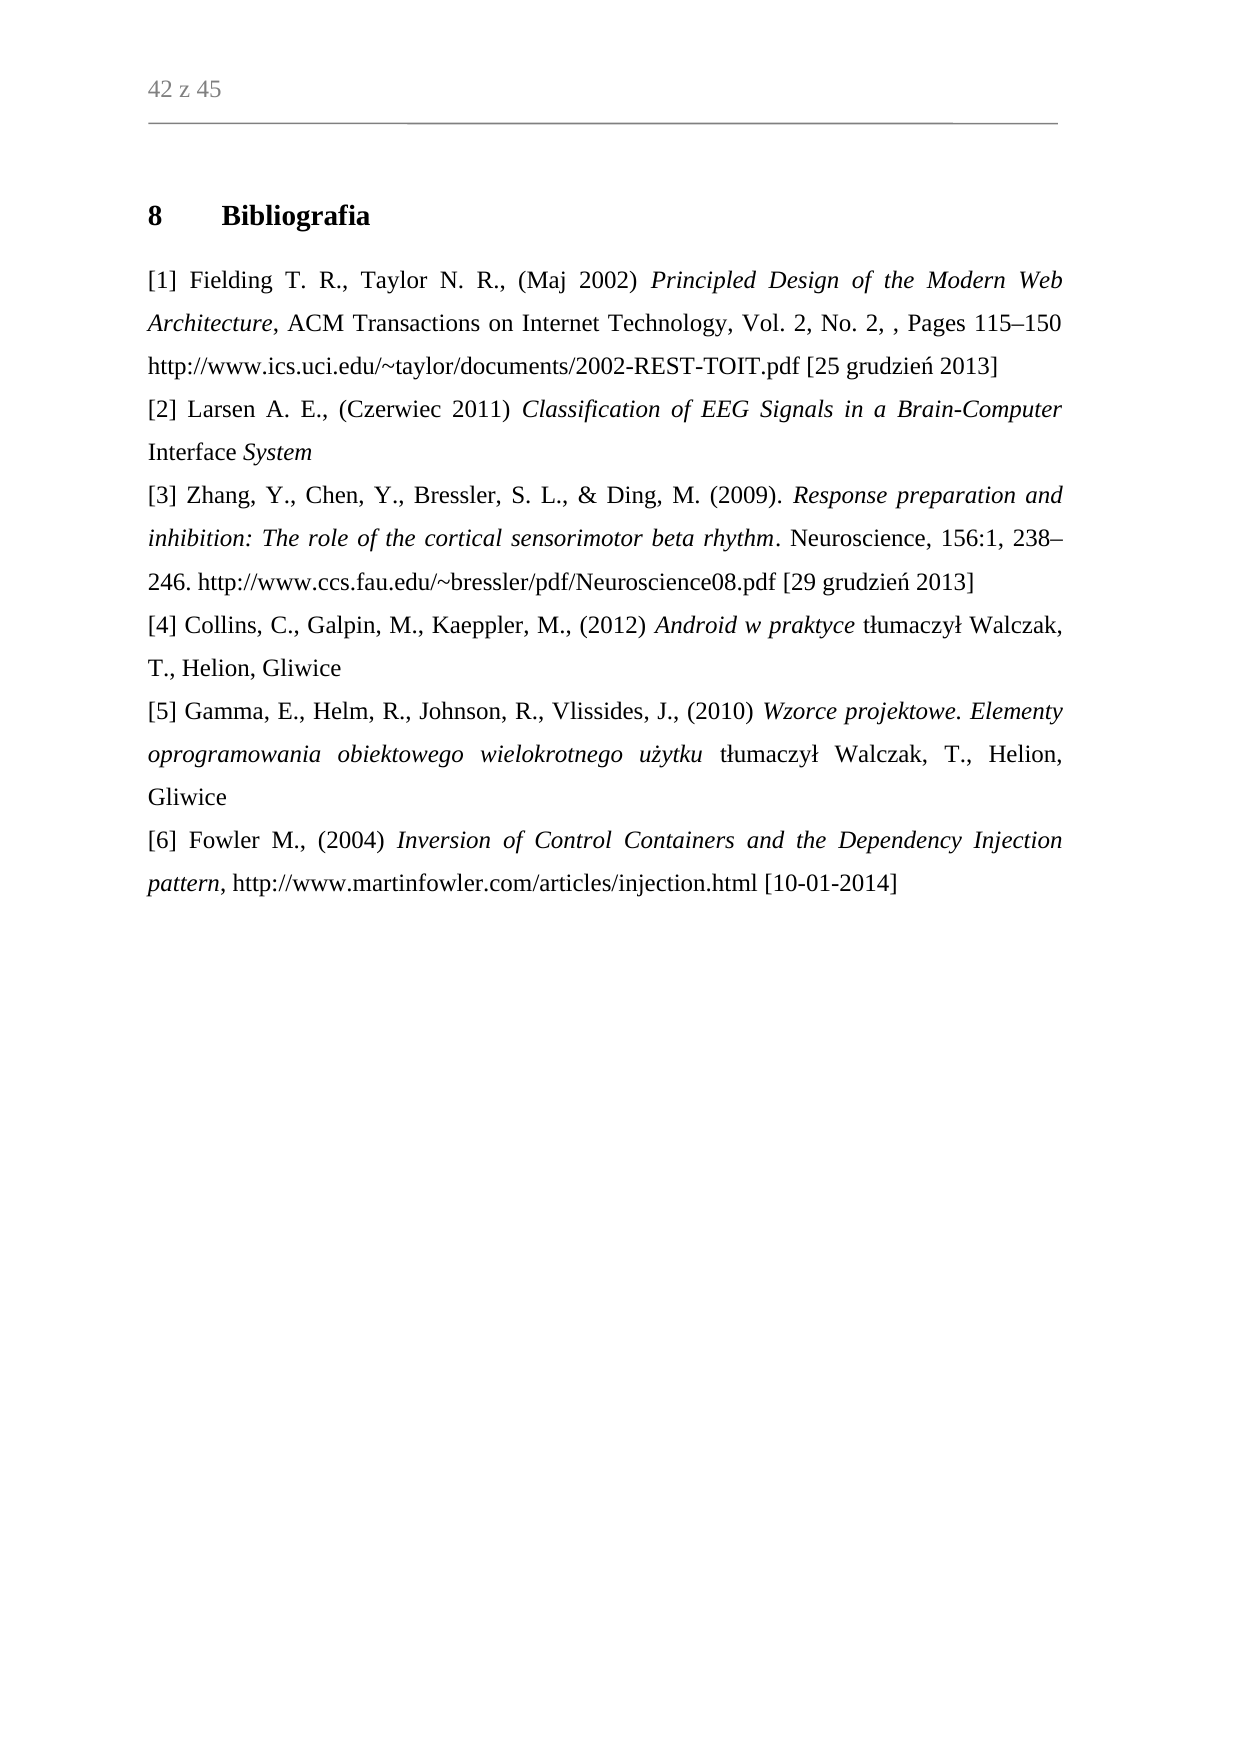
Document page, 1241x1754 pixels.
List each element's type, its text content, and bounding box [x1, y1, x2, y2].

text [6] Fowler M., (2004) Inversion of Control Containers and the Dependency Injection pattern, http://www.martinfowler.com/articles/injection.html [10-01-2014] [148, 825, 1063, 897]
text [1] Fielding T. R., Taylor N. R., (Maj 2002) Principled Design of the Modern Web Architecture, ACM Transactions on Internet Technology, Vol. 2, No. 2, , Pages 115–150 http://www.ics.uci.edu/~taylor/documents/2002-REST-TOIT.pdf [25 grudzień 2013] [148, 265, 1063, 380]
text [4] Collins, C., Galpin, M., Kaeppler, M., (2012) Android w praktyce tłumaczył Walczak, T., Helion, Gliwice [148, 610, 1063, 682]
text [3] Zhang, Y., Chen, Y., Bressler, S. L., & Ding, M. (2009). Response preparation and inhibition: The role of the cortical sensorimotor beta rhythm. Neuroscience, 156:1, 238–246. http://www.ccs.fau.edu/~bressler/pdf/Neuroscience08.pdf [29 grudzień 2013] [148, 480, 1063, 595]
text [2] Larsen A. E., (Czerwiec 2011) Classification of EEG Signals in a Brain-Computer Interface System [148, 394, 1063, 466]
text [5] Gamma, E., Helm, R., Johnson, R., Vlissides, J., (2010) Wzorce projektowe. Elementy oprogramowania obiektowego wielokrotnego użytku tłumaczył Walczak, T., Helion, Gliwice [148, 696, 1063, 811]
subtitle Bibliografia [148, 198, 1063, 231]
